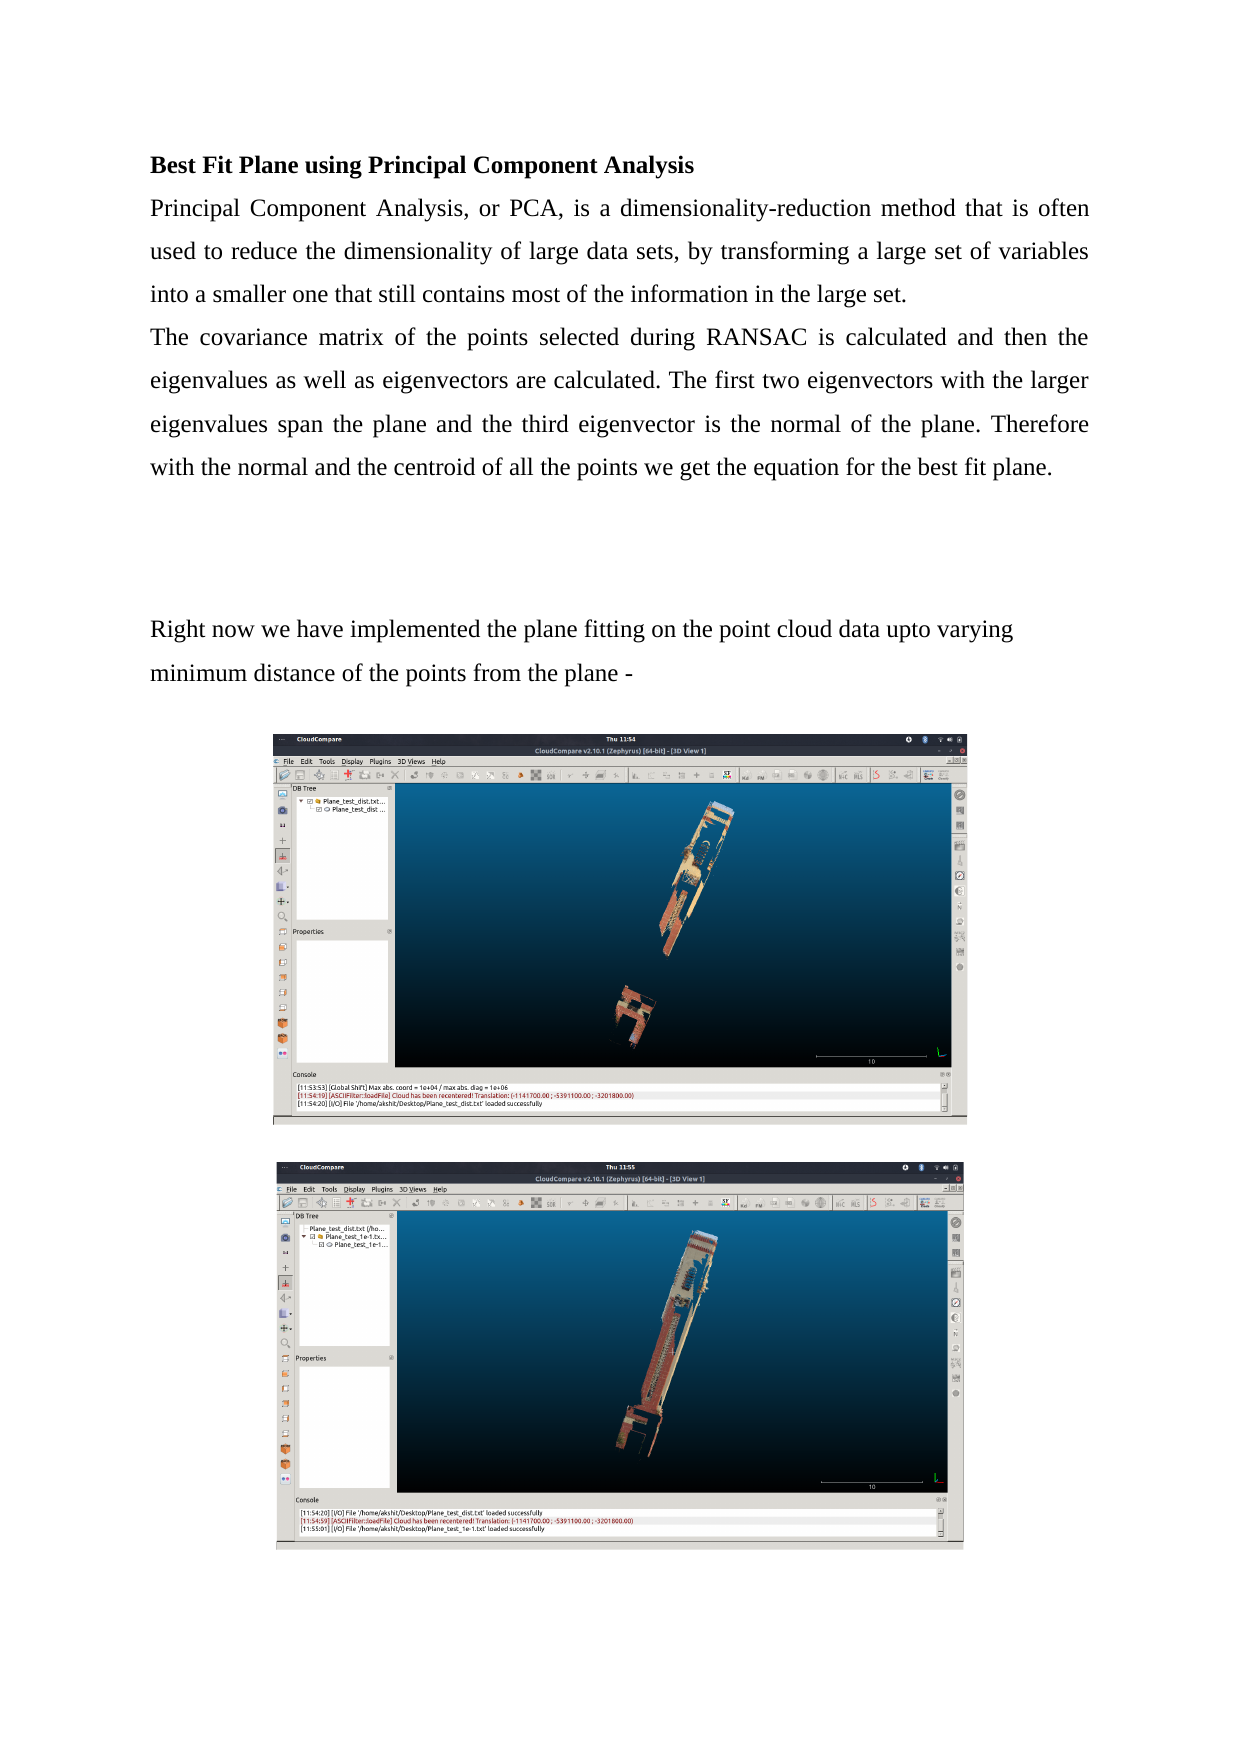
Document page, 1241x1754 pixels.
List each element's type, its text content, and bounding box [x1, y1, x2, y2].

text Best Fit Plane using Principal Component Analysis [150, 150, 1090, 179]
text Right now we have implemented the plane fitting on the point cloud data upto varying minimum distance of the points from the plane - [150, 614, 1090, 686]
text Principal Component Analysis, or PCA, is a dimensionality-reduction method that is often used to reduce the dimensionality of large data sets, by transforming a large set of variables into a smaller one that still contains most of the information in the large set. [150, 193, 1090, 308]
text The covariance matrix of the points selected during RANSAC is calculated and then the eigenvalues as well as eigenvectors are calculated. The first two eigenvectors with the larger eigenvalues span the plane and the third eigenvector is the normal of the plane. Therefore with the normal and the centroid of all the points we get the equation for the best fit plane. [150, 322, 1090, 481]
picture [276, 1162, 964, 1550]
picture [273, 734, 968, 1125]
